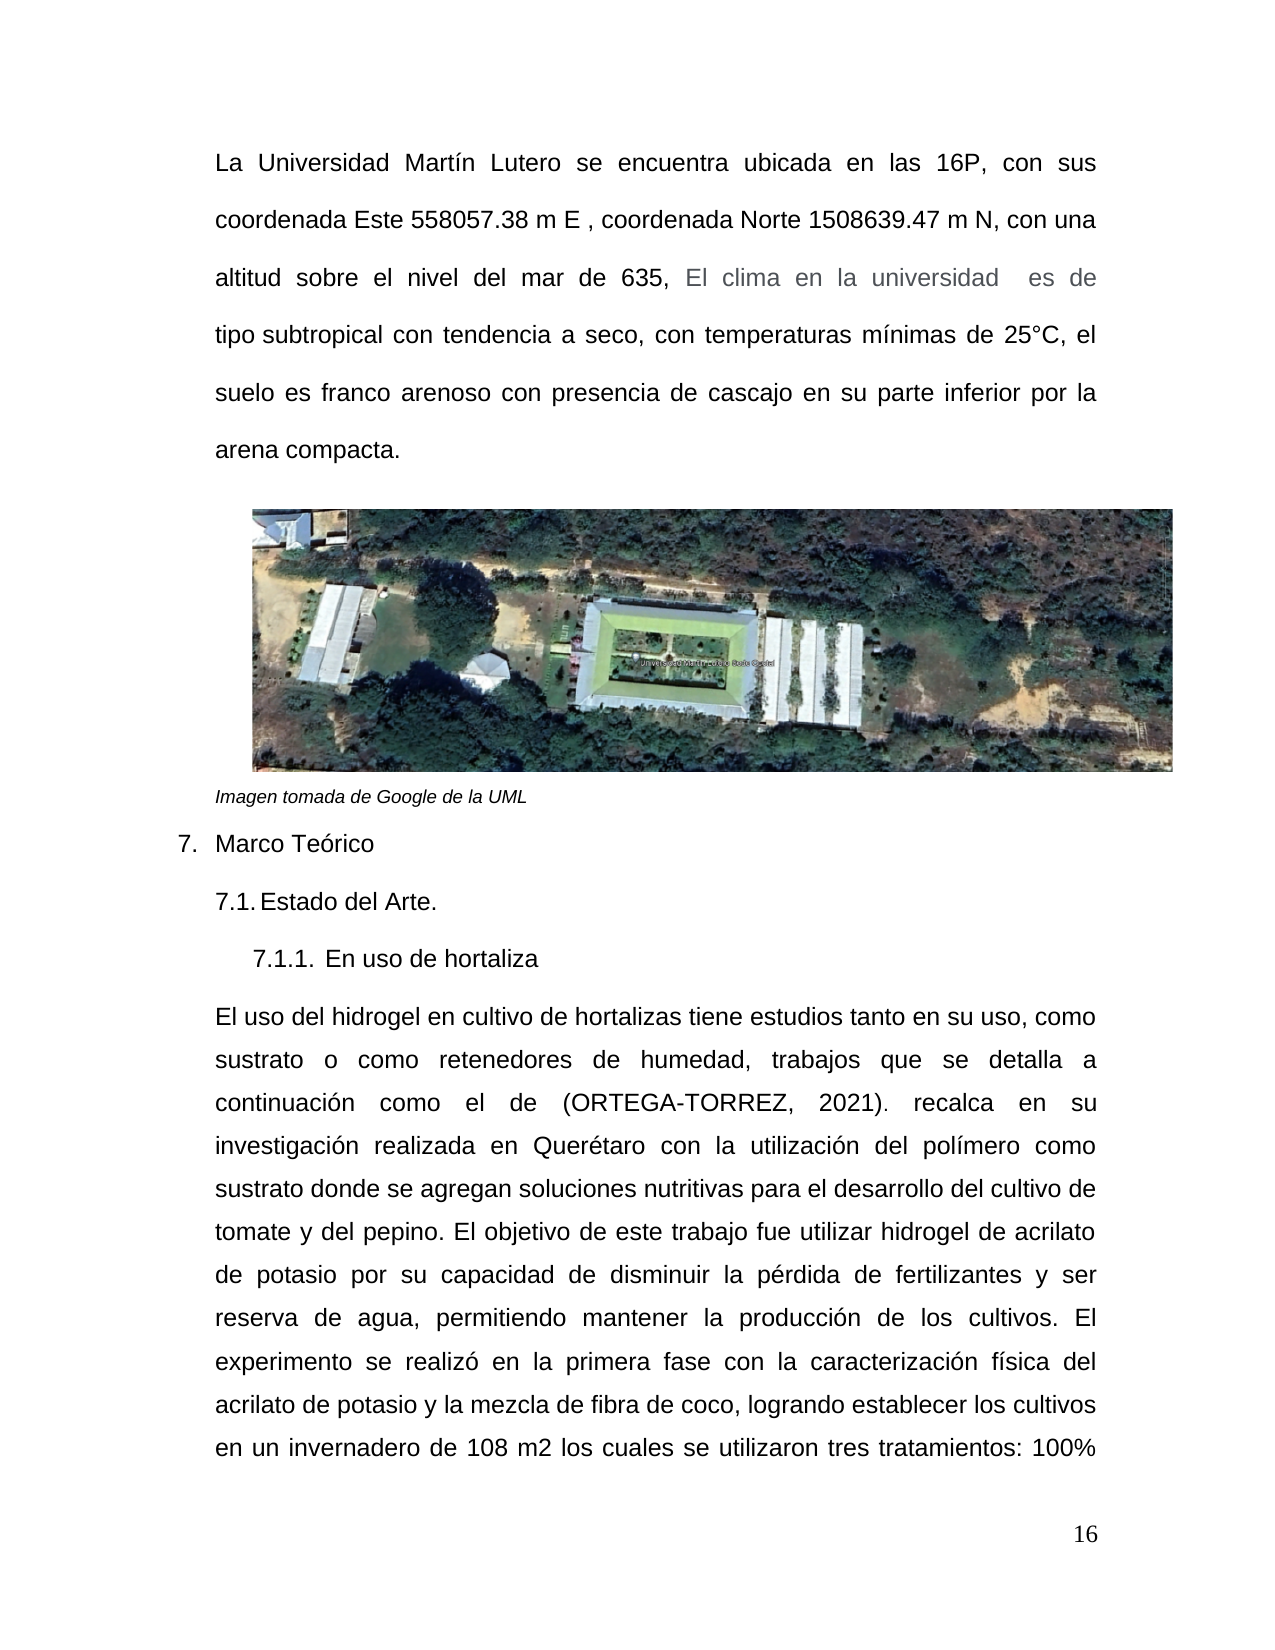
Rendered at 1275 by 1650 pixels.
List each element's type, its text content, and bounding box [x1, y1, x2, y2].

list Imagen tomada de Google de la UML [215, 786, 1098, 807]
list La Universidad Martín Lutero se encuentra ubicada en las 16P, con sus coordenada Este 558057.38 m E , coordenada Norte 1508639.47 m N, con una altitud sobre el nivel del mar de 635, El clima en la universidad es de tipo subtropical con tendencia a seco, con temperaturas mínimas de 25°C, el suelo es franco arenoso con presencia de cascajo en su parte inferior por la arena compacta. [215, 148, 1098, 464]
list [215, 1002, 1098, 1462]
list En uso de hortaliza [252, 944, 1098, 973]
list Marco Teórico [177, 829, 1098, 858]
list Estado del Arte. [215, 887, 1098, 915]
picture [252, 509, 1173, 772]
